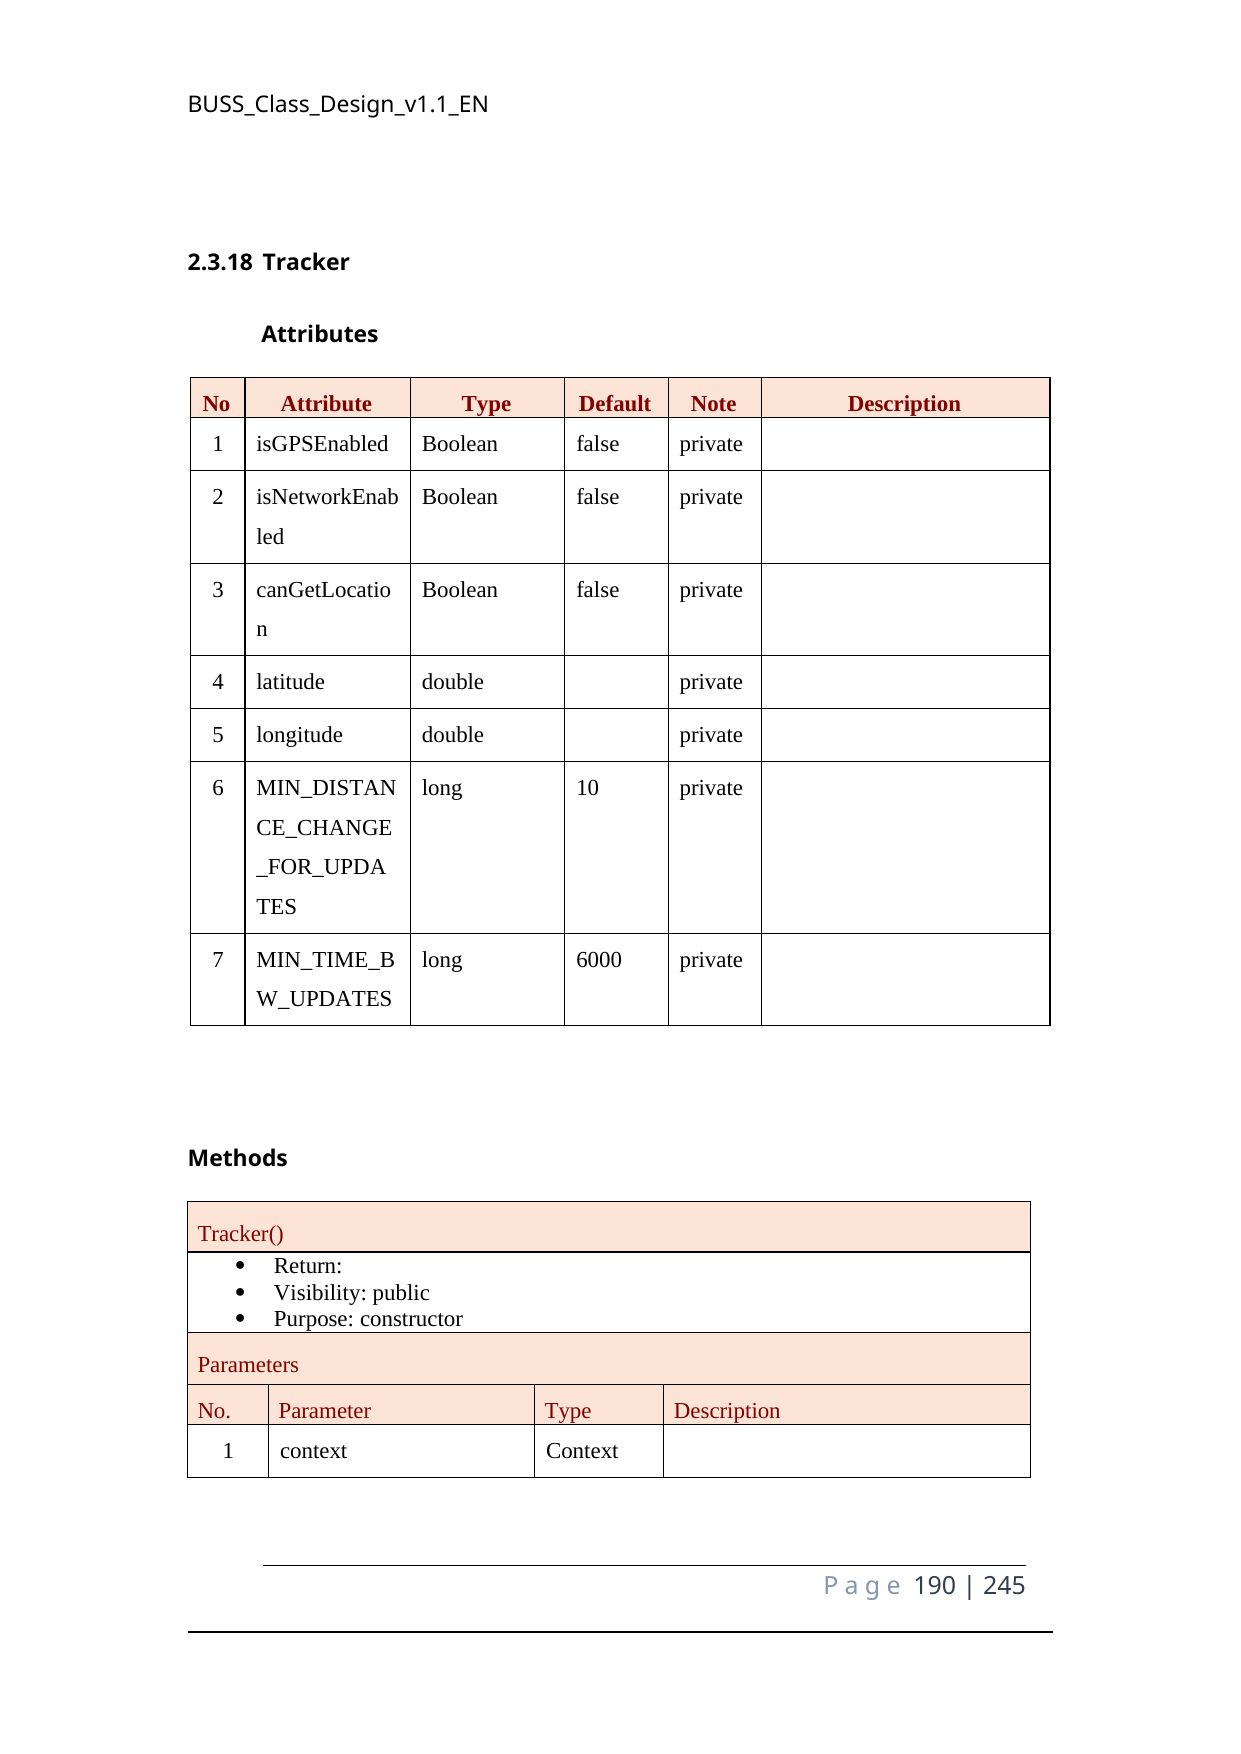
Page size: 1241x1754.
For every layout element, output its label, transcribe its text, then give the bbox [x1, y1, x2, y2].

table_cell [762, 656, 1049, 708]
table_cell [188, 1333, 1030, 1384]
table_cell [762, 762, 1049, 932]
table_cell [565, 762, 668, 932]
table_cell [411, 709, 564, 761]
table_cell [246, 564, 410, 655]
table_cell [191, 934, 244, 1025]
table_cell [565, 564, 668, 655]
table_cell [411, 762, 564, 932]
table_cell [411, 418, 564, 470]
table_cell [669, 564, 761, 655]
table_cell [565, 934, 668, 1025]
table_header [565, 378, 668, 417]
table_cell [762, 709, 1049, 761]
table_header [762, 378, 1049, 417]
subtitle Attributes [261, 317, 1053, 349]
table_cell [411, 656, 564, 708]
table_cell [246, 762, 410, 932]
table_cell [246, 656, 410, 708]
subtitle Methods [187, 1142, 1053, 1173]
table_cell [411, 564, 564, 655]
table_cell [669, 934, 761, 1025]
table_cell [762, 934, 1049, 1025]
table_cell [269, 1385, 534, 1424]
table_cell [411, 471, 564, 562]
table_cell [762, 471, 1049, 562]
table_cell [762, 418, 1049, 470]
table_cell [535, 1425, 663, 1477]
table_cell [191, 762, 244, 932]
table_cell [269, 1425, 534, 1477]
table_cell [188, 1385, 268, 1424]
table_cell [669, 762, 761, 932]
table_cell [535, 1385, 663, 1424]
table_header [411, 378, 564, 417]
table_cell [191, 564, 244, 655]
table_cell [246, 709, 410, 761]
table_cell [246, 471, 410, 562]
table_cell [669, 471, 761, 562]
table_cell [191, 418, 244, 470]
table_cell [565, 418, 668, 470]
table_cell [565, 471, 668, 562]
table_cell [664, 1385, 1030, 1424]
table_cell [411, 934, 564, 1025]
subtitle Tracker [187, 246, 1053, 277]
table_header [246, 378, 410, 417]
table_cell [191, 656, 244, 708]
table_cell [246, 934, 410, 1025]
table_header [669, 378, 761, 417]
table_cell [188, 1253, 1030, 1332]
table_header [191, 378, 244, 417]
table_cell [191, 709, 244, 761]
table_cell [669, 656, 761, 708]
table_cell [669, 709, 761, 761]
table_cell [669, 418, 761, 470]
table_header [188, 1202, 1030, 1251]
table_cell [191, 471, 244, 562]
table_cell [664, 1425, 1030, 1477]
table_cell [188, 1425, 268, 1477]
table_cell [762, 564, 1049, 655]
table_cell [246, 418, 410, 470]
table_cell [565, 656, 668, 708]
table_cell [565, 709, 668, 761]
